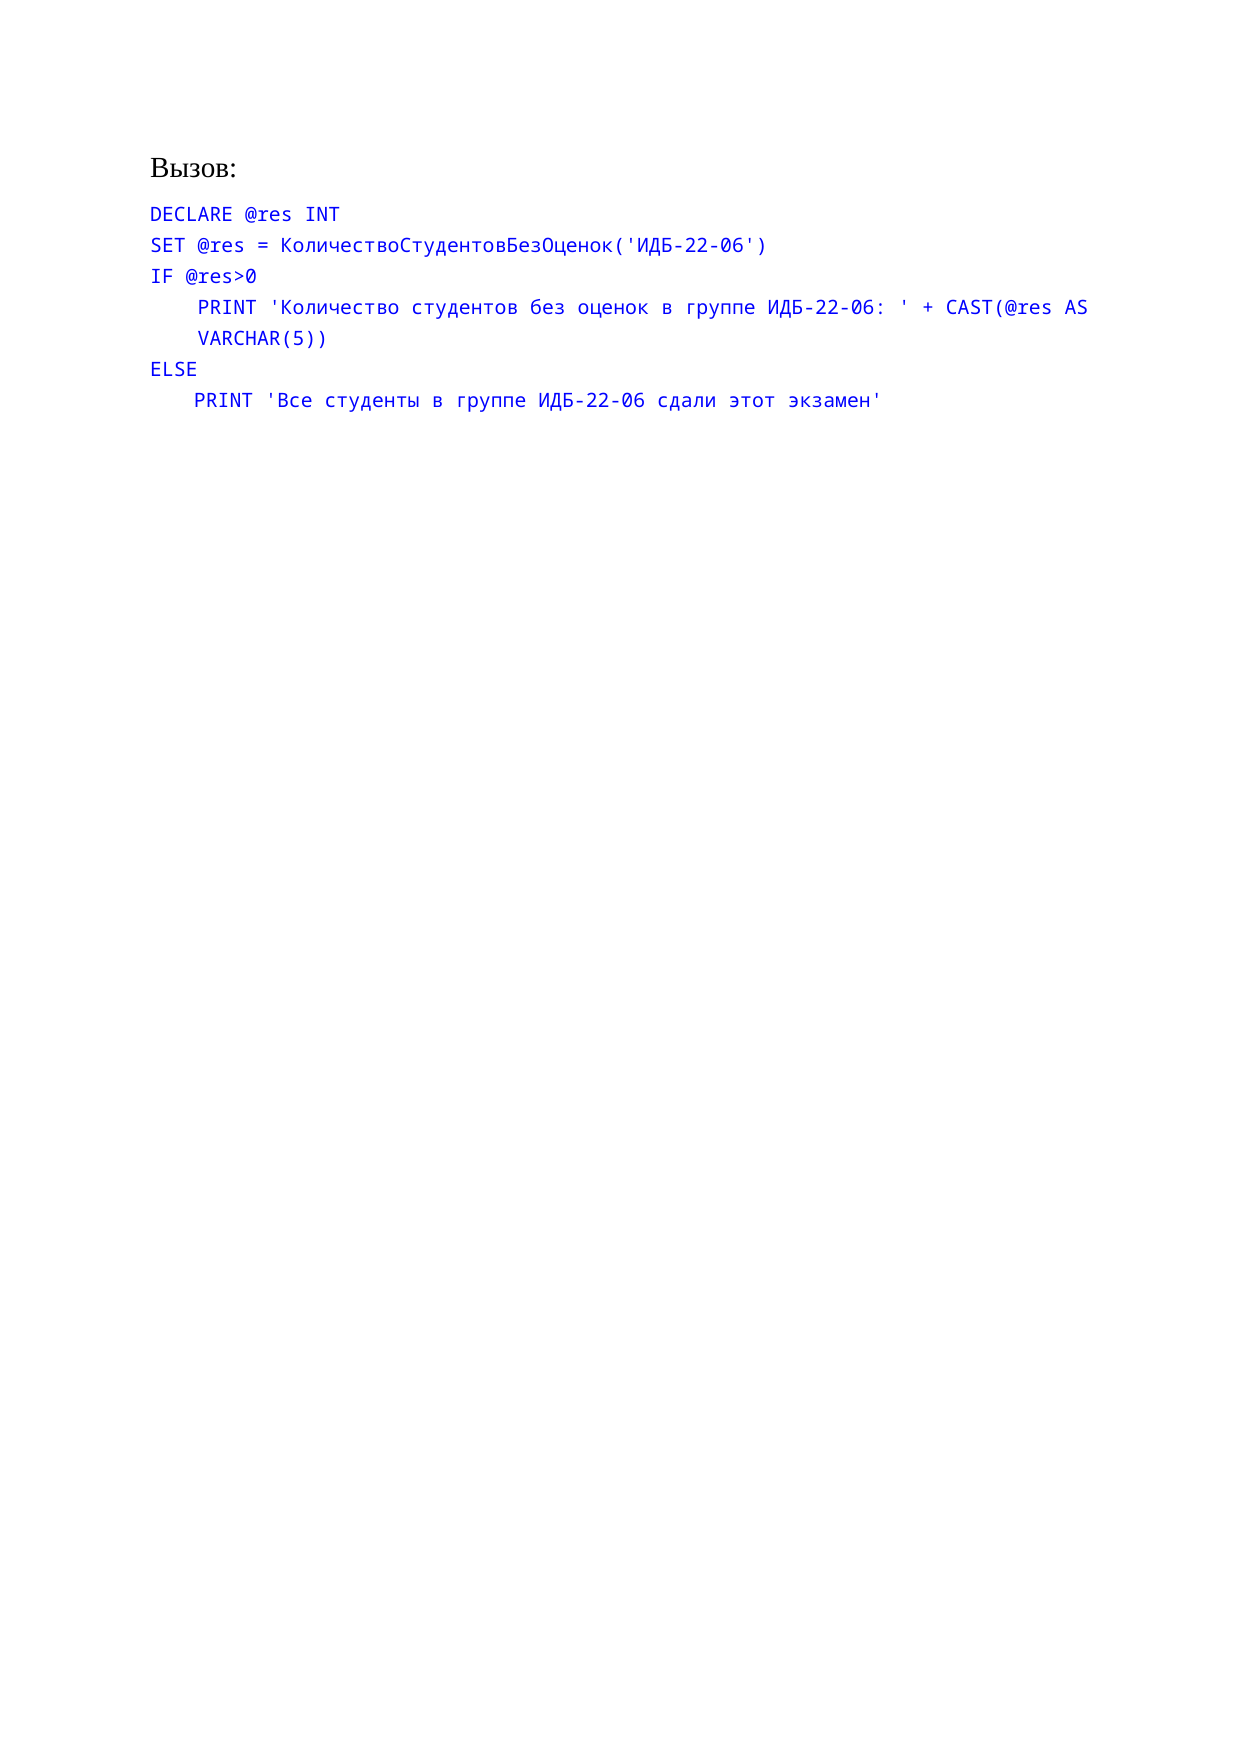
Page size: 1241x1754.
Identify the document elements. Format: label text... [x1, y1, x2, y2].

text PRINT 'Количество студентов без оценок в группе ИДБ-22-06: ' + CAST(@res AS [150, 293, 1090, 320]
text ELSE [150, 355, 1090, 382]
text VARCHAR(5)) [150, 324, 1090, 351]
text DECLARE @res INT [150, 200, 1090, 227]
text PRINT 'Все студенты в группе ИДБ-22-06 сдали этот экзамен' [150, 386, 1090, 413]
text SET @res = КоличествоСтудентовБезОценок('ИДБ-22-06') [150, 231, 1090, 258]
text Вызов: [150, 150, 1090, 183]
text IF @res>0 [150, 262, 1090, 289]
